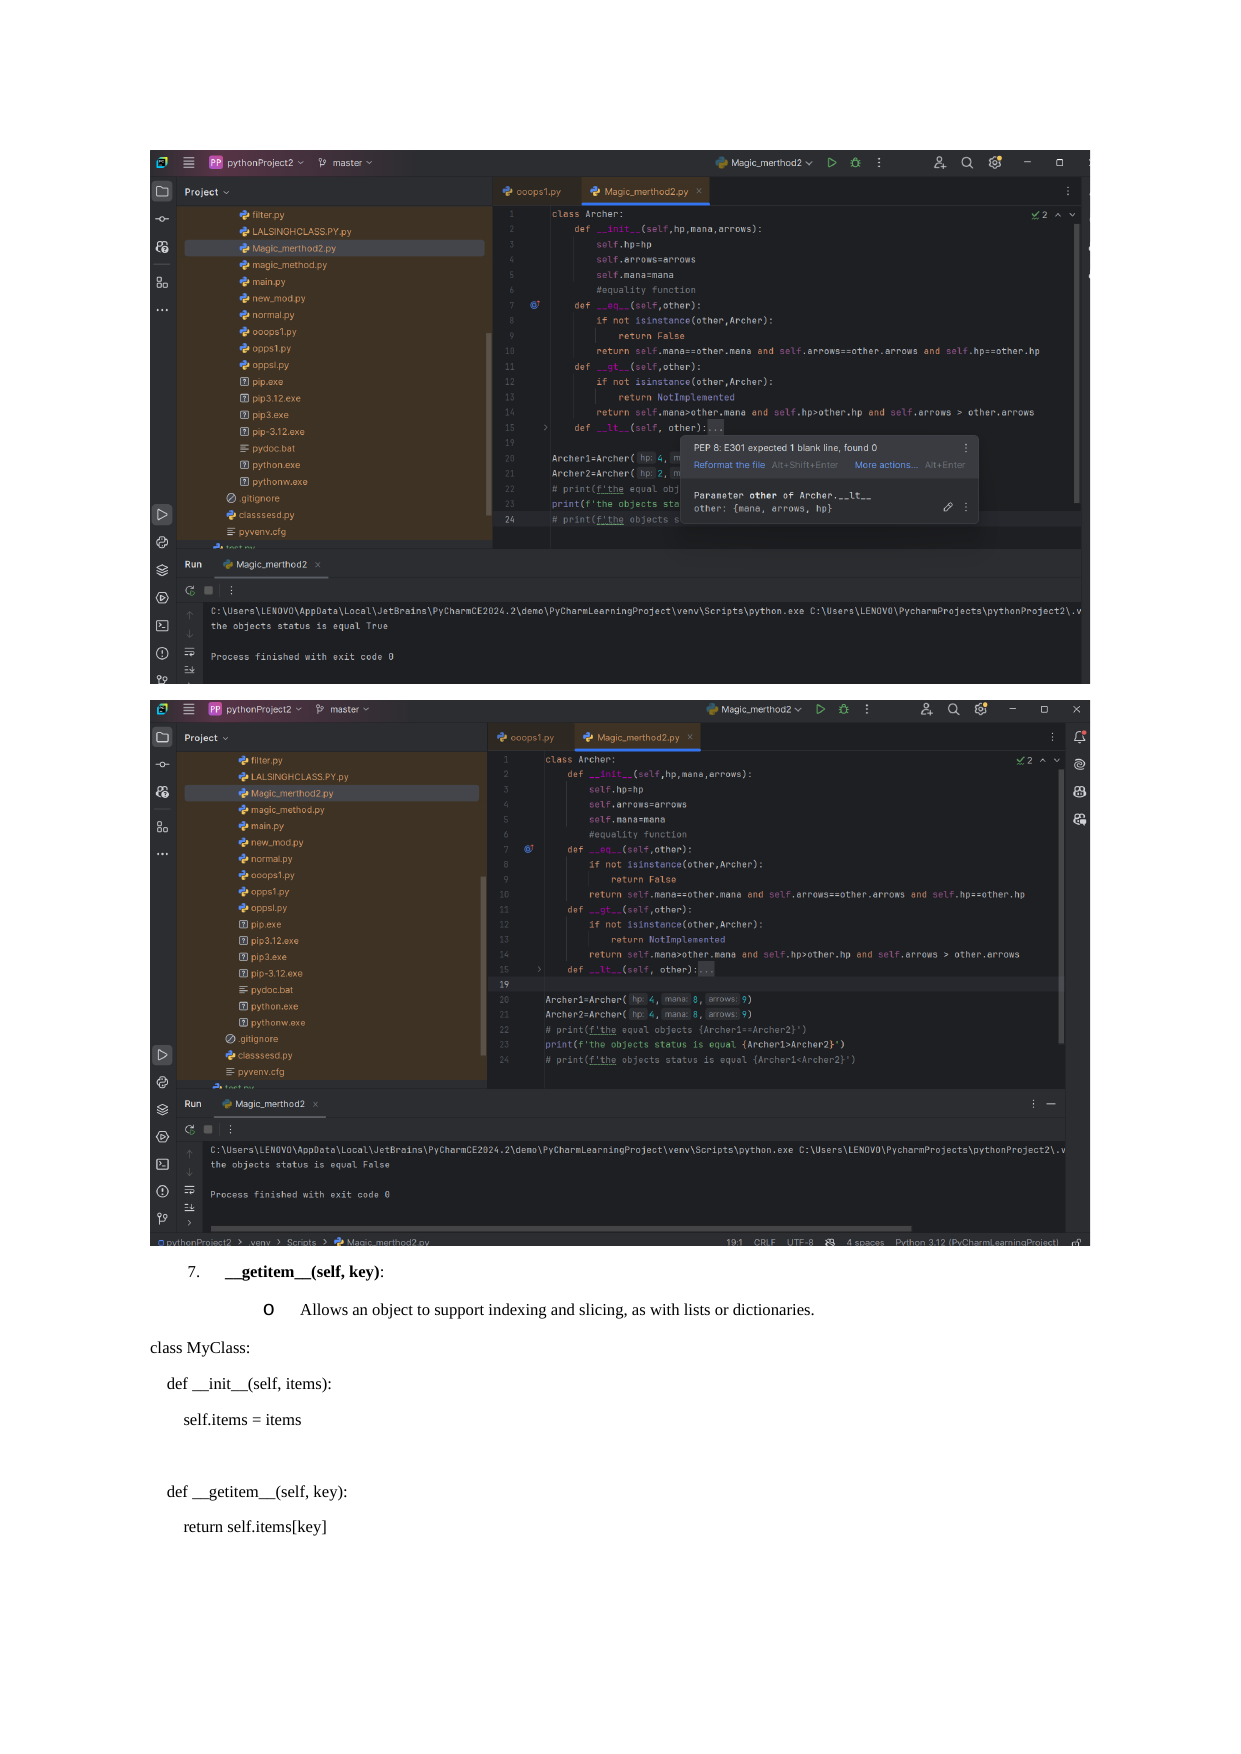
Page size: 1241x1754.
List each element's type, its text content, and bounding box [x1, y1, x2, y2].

text def __init__(self, items): [150, 1374, 1090, 1393]
text class MyClass: [150, 1338, 1090, 1357]
text return self.items[key] [150, 1517, 1090, 1536]
text def __getitem__(self, key): [150, 1481, 1090, 1501]
text self.items = items [150, 1410, 1090, 1429]
picture [150, 150, 1091, 684]
list Allows an object to support indexing and slicing, as with lists or dictionaries. [262, 1298, 1090, 1321]
list __getitem__(self, key): [187, 1262, 1090, 1281]
picture [150, 700, 1091, 1246]
